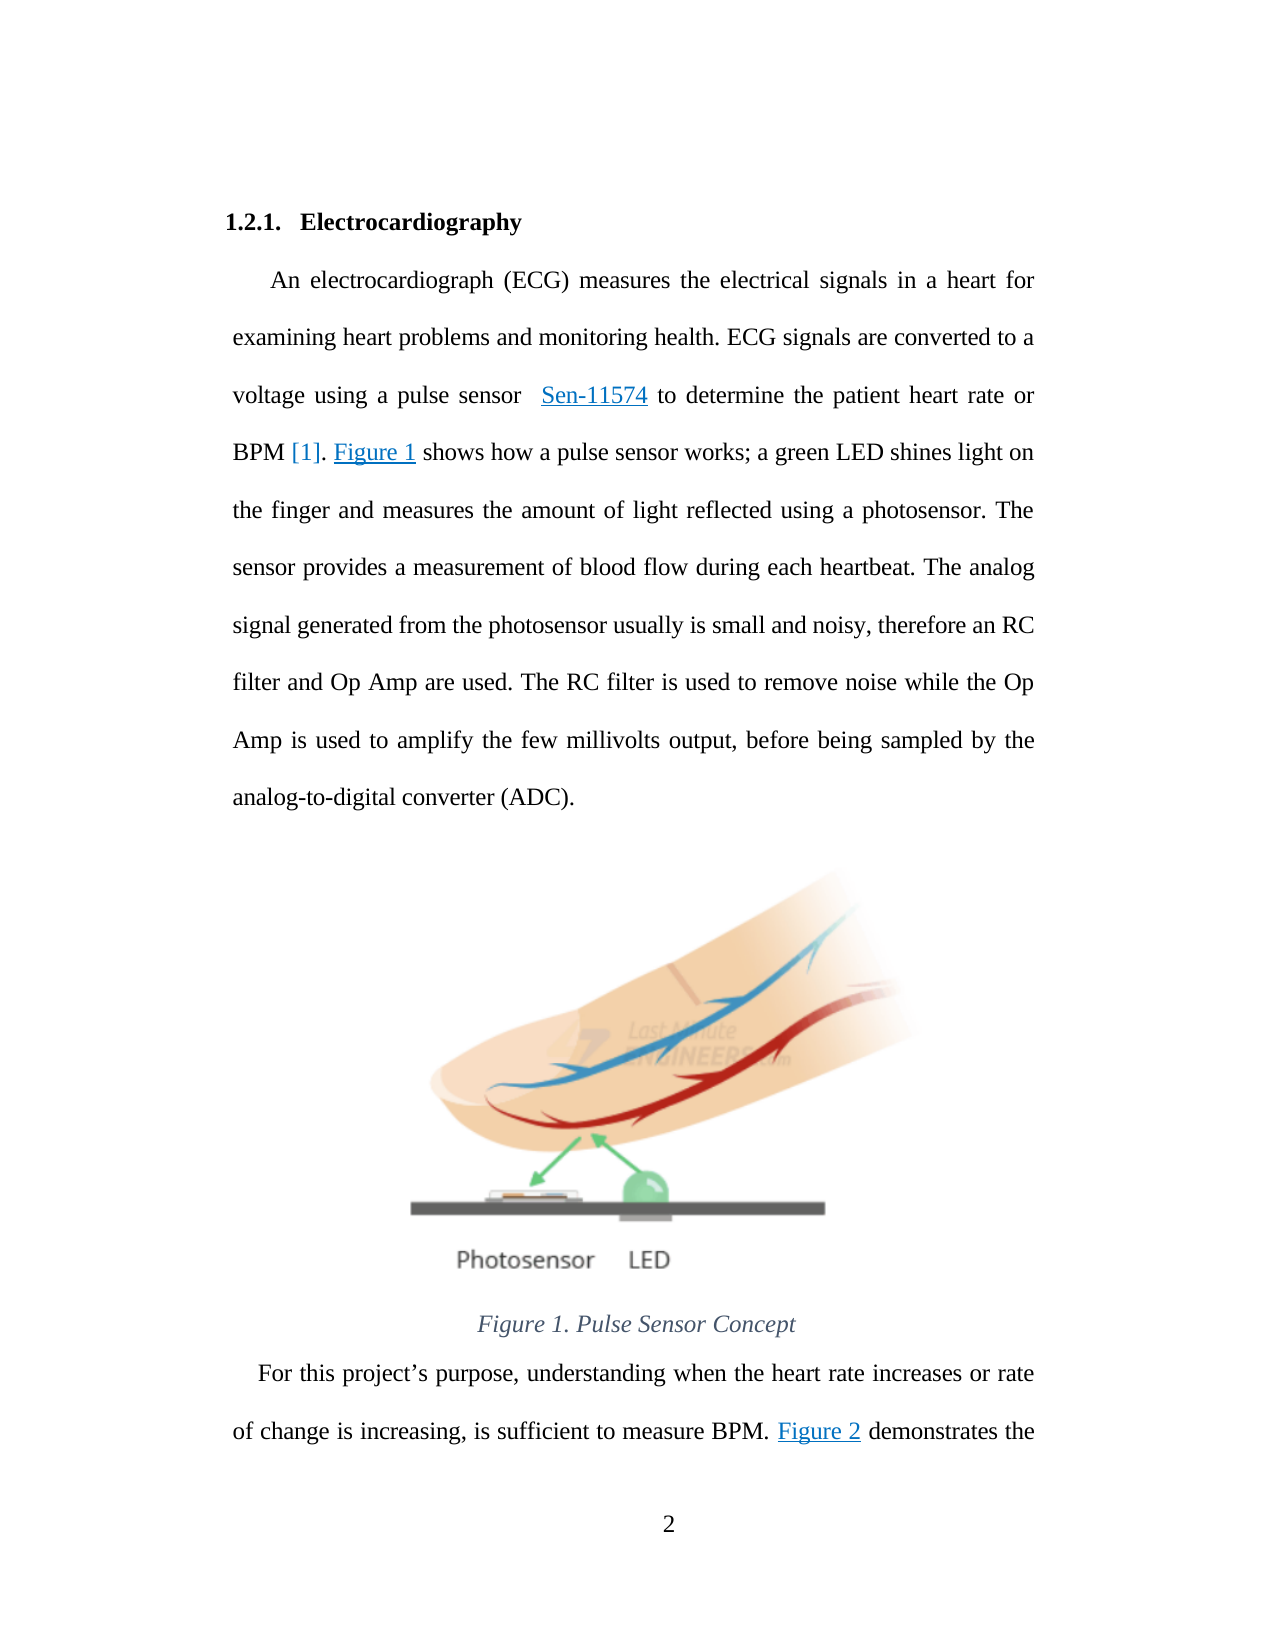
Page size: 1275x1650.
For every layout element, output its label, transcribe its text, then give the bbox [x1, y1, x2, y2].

picture [384, 840, 922, 1280]
subtitle Electrocardiography [225, 207, 1125, 236]
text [232, 1358, 1035, 1444]
text Figure 1. Pulse Sensor Concept [150, 1309, 1125, 1337]
text An electrocardiograph (ECG) measures the electrical signals in a heart for examining heart problems and monitoring health. ECG signals are converted to a voltage using a pulse sensor Sen-11574 to determine the patient heart rate or BPM []. Figure 1 shows how a pulse sensor works; a green LED shines light on the finger and measures the amount of light reflected using a photosensor. The sensor provides a measurement of blood flow during each heartbeat. The analog signal generated from the photosensor usually is small and noisy, therefore an RC filter and Op Amp are used. The RC filter is used to remove noise while the Op Amp is used to amplify the few millivolts output, before being sampled by the analog-to-digital converter (ADC). [232, 265, 1035, 811]
